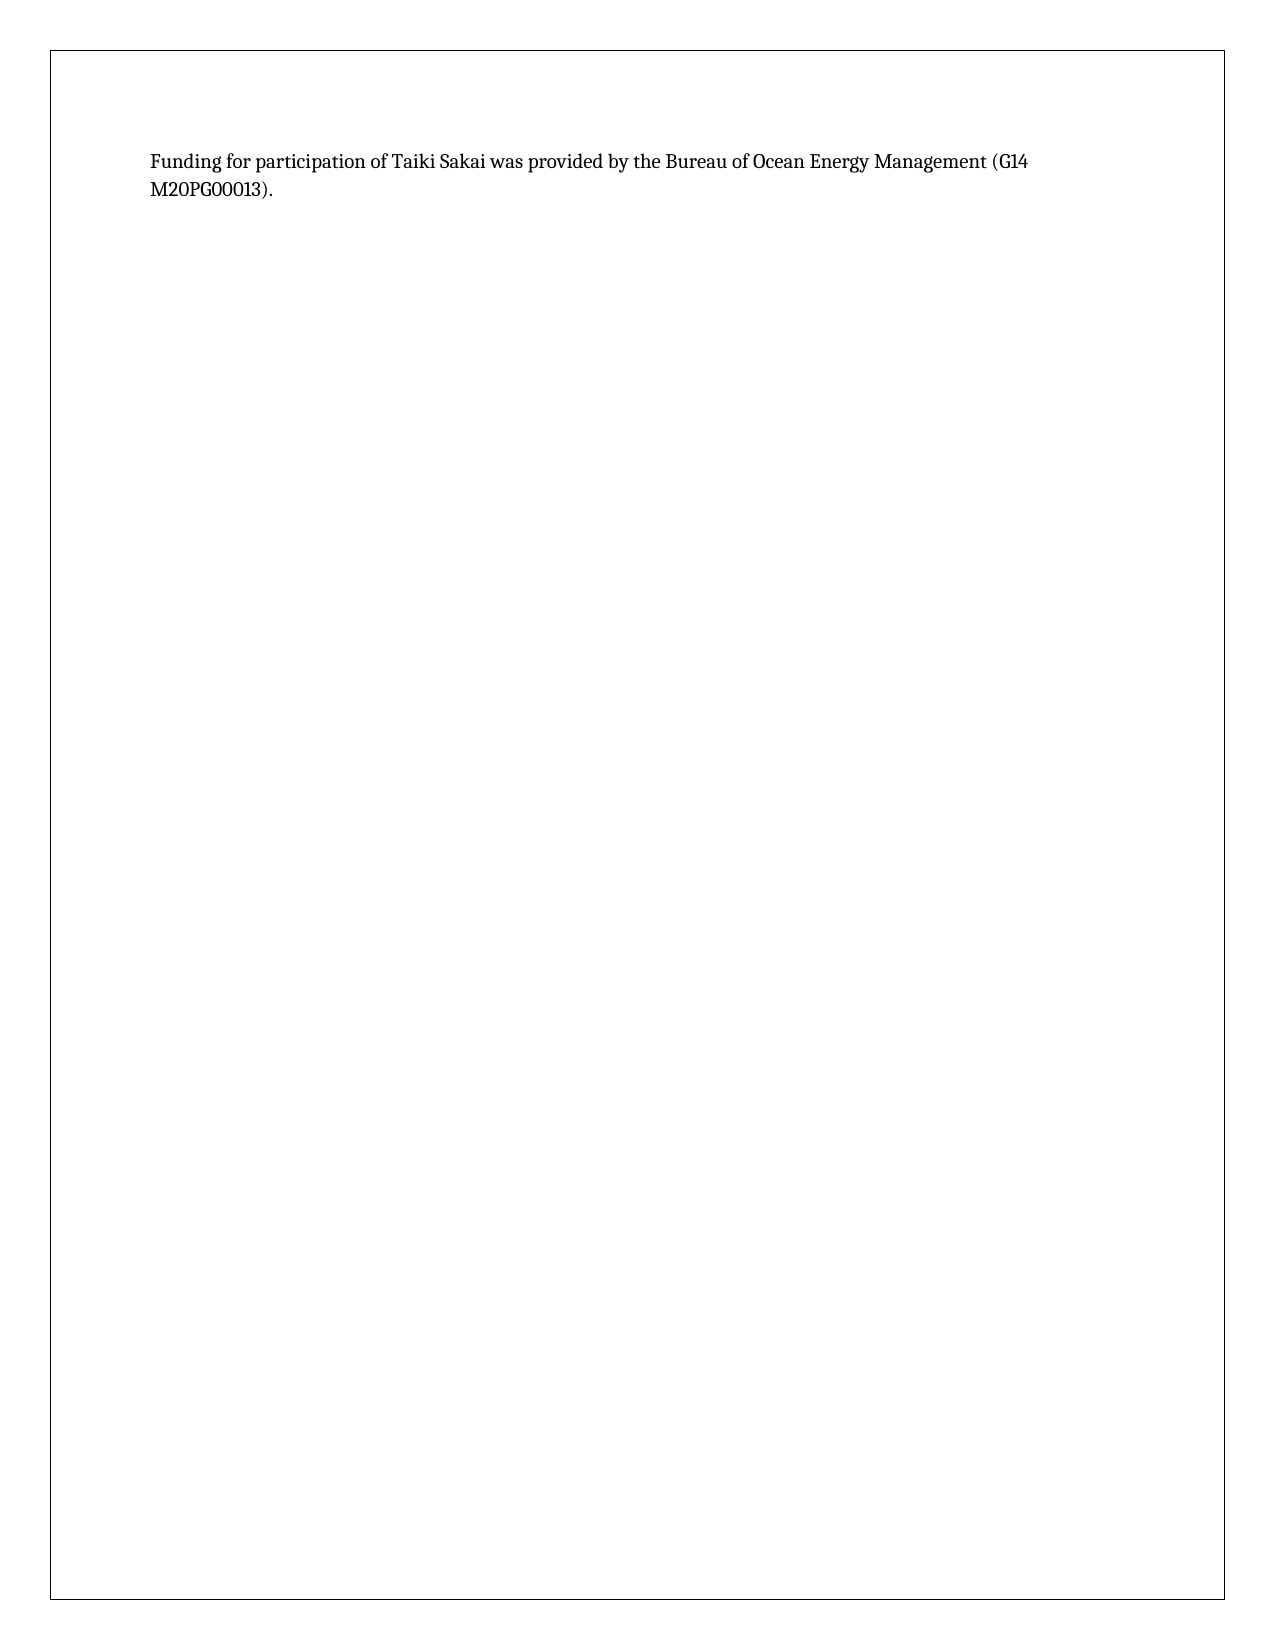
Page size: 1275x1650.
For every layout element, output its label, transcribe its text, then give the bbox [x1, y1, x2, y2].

text Funding for participation of Taiki Sakai was provided by the Bureau of Ocean Energy Management (G14 M20PG00013). [150, 150, 1125, 201]
